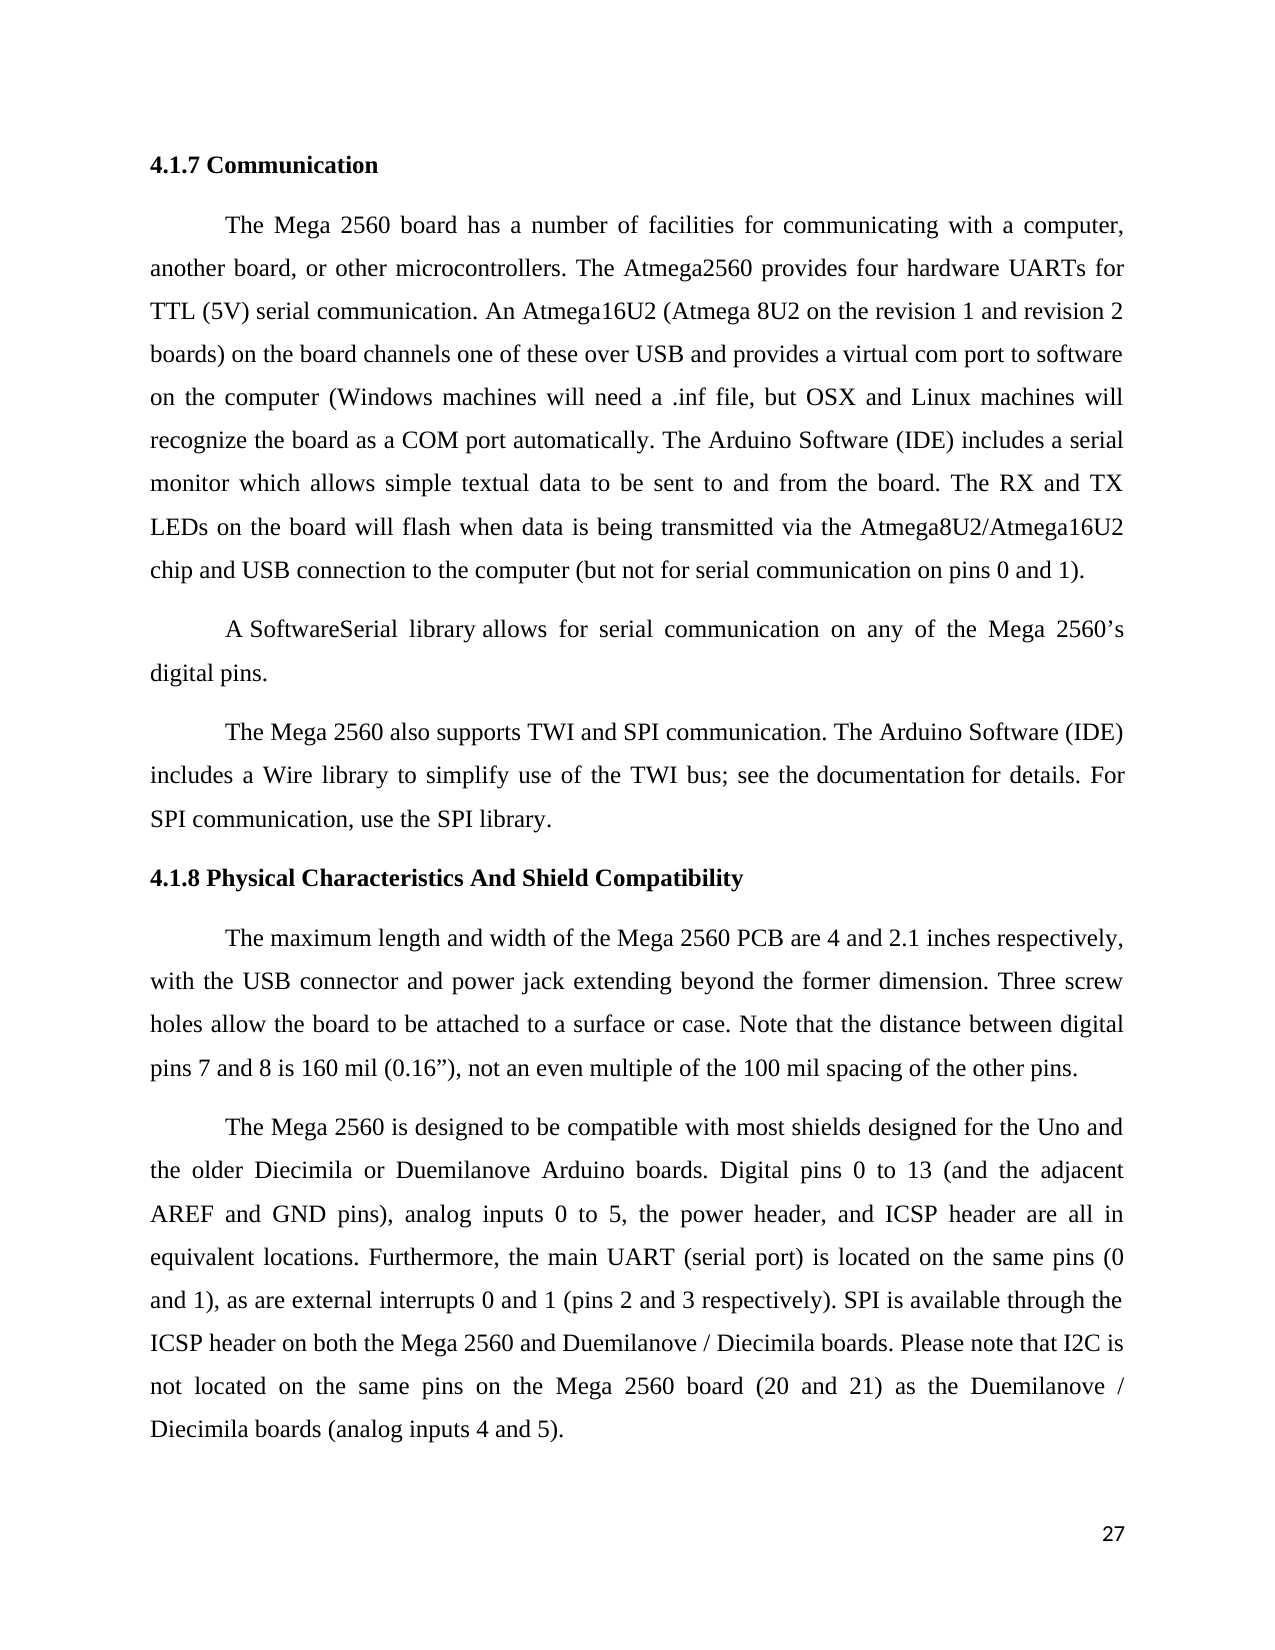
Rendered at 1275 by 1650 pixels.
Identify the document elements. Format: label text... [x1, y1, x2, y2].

text The Mega 2560 board has a number of facilities for communicating with a computer, another board, or other microcontrollers. The Atmega2560 provides four hardware UARTs for TTL (5V) serial communication. An Atmega16U2 (Atmega 8U2 on the revision 1 and revision 2 boards) on the board channels one of these over USB and provides a virtual com port to software on the computer (Windows machines will need a .inf file, but OSX and Linux machines will recognize the board as a COM port automatically. The Arduino Software (IDE) includes a serial monitor which allows simple textual data to be sent to and from the board. The RX and TX LEDs on the board will flash when data is being transmitted via the Atmega8U2/Atmega16U2 chip and USB connection to the computer (but not for serial communication on pins 0 and 1). [150, 210, 1125, 583]
text 4.1.8 Physical Characteristics And Shield Compatibility [150, 863, 1125, 892]
text The Mega 2560 is designed to be compatible with most shields designed for the Uno and the older Diecimila or Duemilanove Arduino boards. Digital pins 0 to 13 (and the adjacent AREF and GND pins), analog inputs 0 to 5, the power header, and ICSP header are all in equivalent locations. Furthermore, the main UART (serial port) is located on the same pins (0 and 1), as are external interrupts 0 and 1 (pins 2 and 3 respectively). SPI is available through the ICSP header on both the Mega 2560 and Duemilanove / Diecimila boards. Please note that I2C is not located on the same pins on the Mega 2560 board (20 and 21) as the Duemilanove / Diecimila boards (analog inputs 4 and 5). [150, 1112, 1125, 1443]
text The Mega 2560 also supports TWI and SPI communication. The Arduino Software (IDE) includes a Wire library to simplify use of the TWI bus; see the documentation for details. For SPI communication, use the SPI library. [150, 717, 1125, 832]
text The maximum length and width of the Mega 2560 PCB are 4 and 2.1 inches respectively, with the USB connector and power jack extending beyond the former dimension. Three screw holes allow the board to be attached to a surface or case. Note that the distance between digital pins 7 and 8 is 160 mil (0.16”), not an even multiple of the 100 mil spacing of the other pins. [150, 923, 1125, 1081]
text 4.1.7 Communication [150, 150, 1125, 179]
text A SoftwareSerial library allows for serial communication on any of the Mega 2560’s digital pins. [150, 614, 1125, 686]
